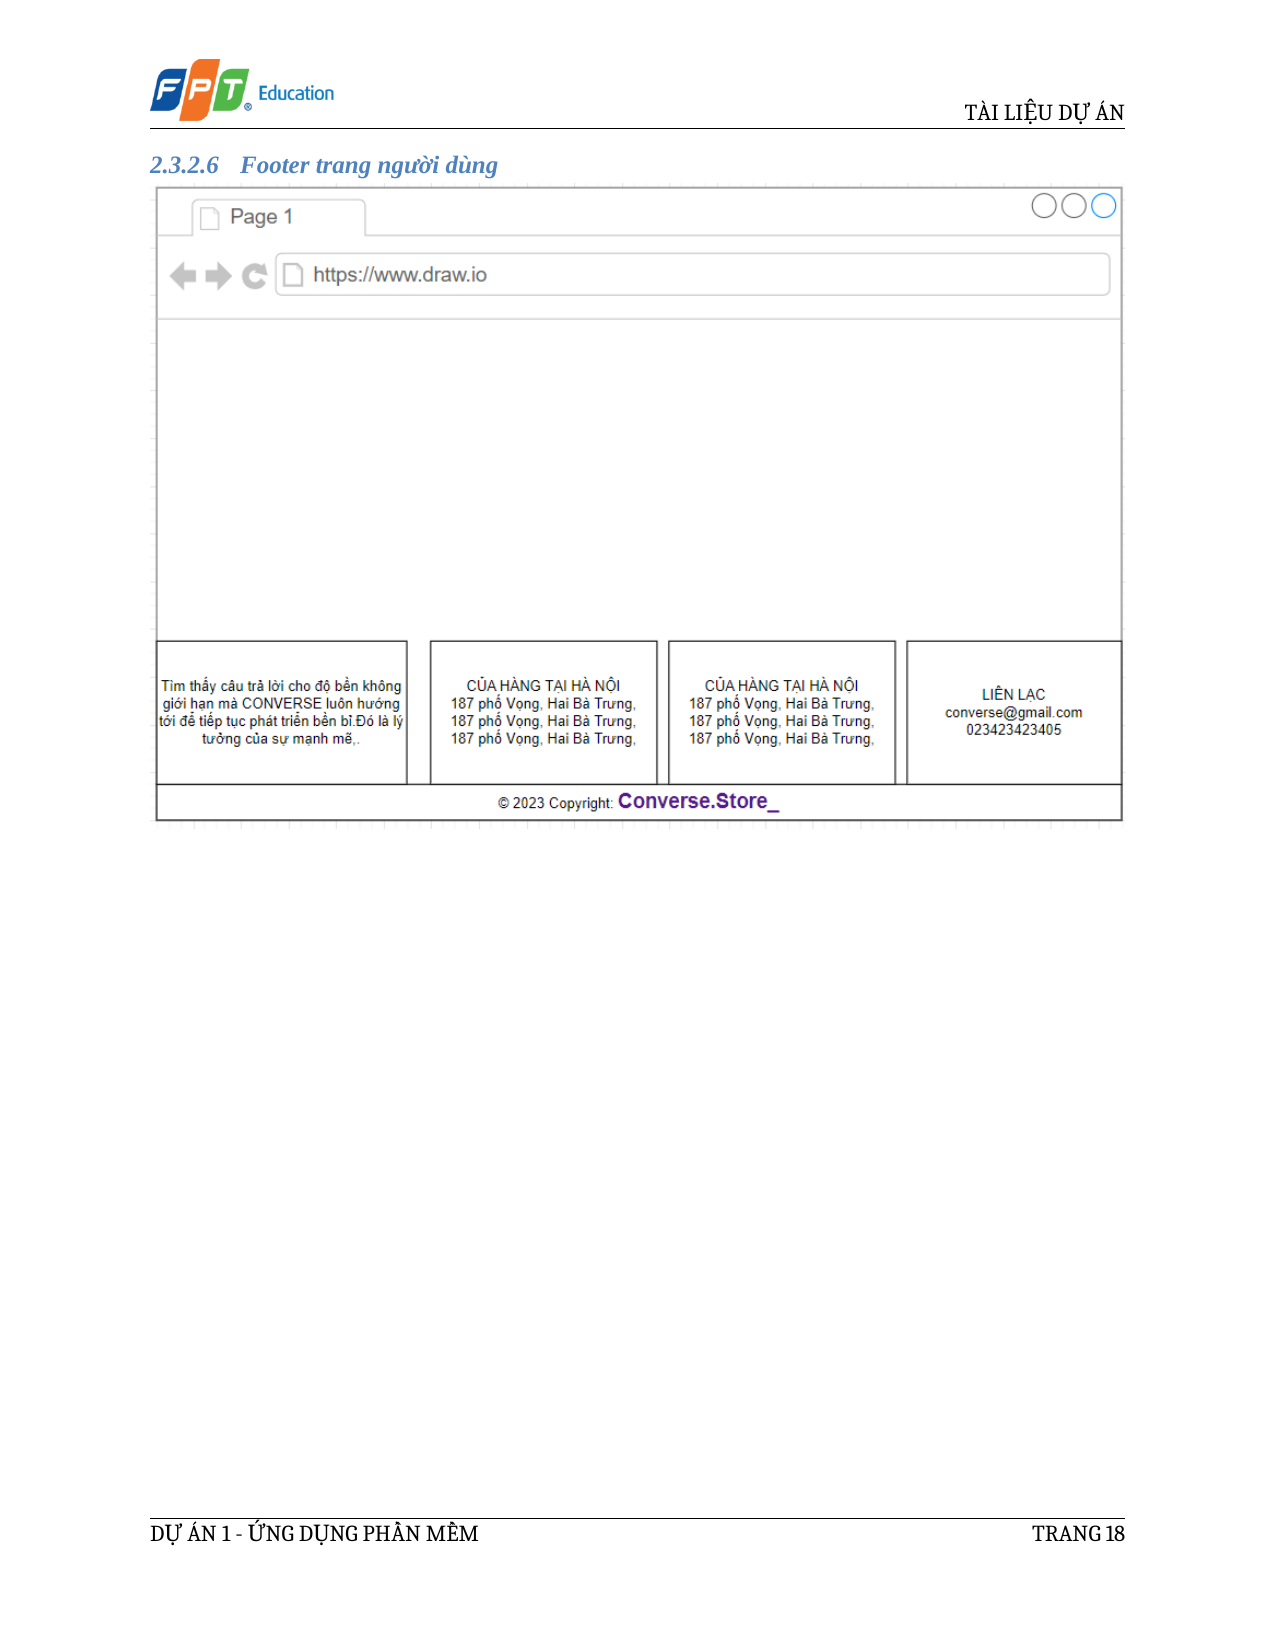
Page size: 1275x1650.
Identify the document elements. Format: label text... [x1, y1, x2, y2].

picture [150, 183, 1125, 829]
subtitle Footer trang người dùng [150, 150, 1125, 179]
picture [150, 59, 336, 121]
